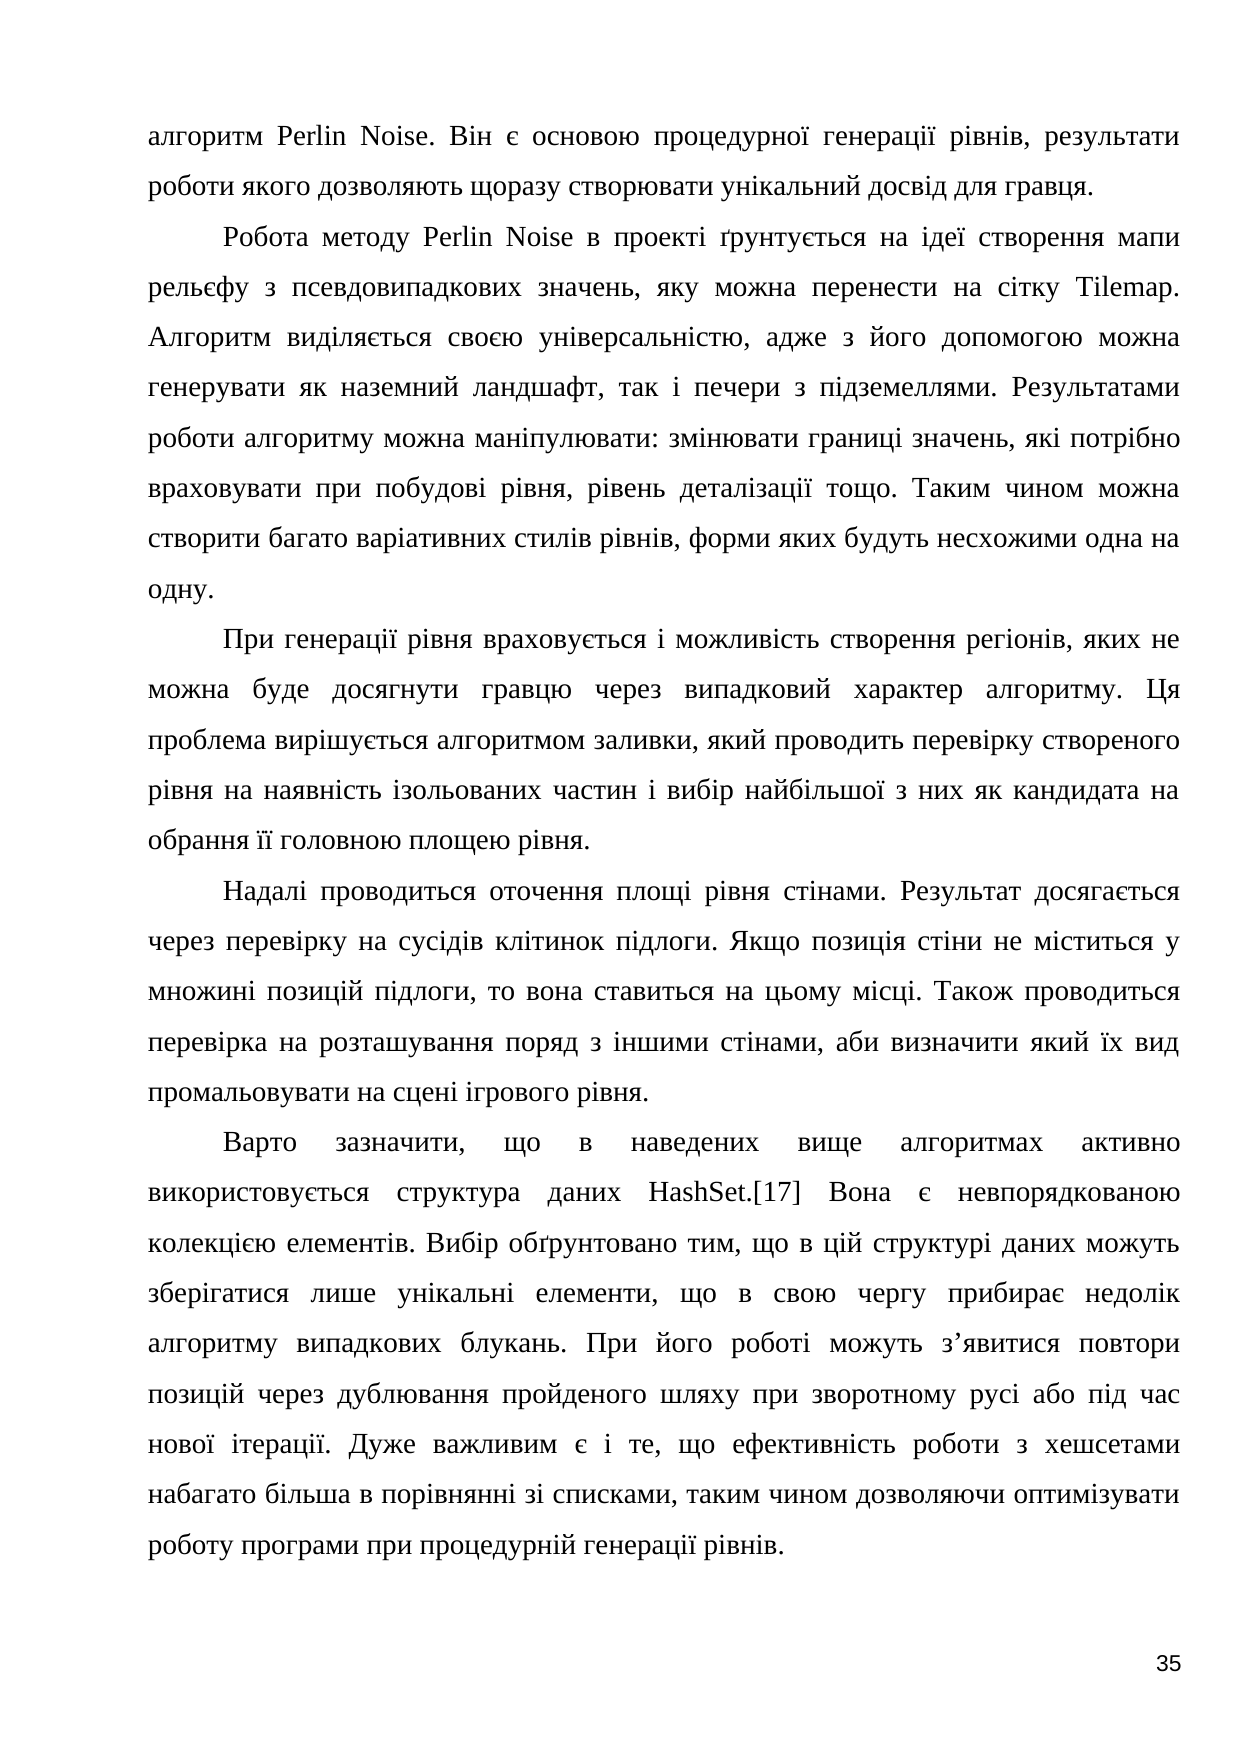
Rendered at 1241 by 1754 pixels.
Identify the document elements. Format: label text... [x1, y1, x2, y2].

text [148, 118, 1181, 202]
text Варто зазначити, що в наведених вище алгоритмах активно використовується структура даних HashSet.[17] Вона є невпорядкованою колекцією елементів. Вибір обґрунтовано тим, що в цій структурі даних можуть зберігатися лише унікальні елементи, що в свою чергу прибирає недолік алгоритму випадкових блукань. При його роботі можуть з’явитися повтори позицій через дублювання пройденого шляху при зворотному русі або під час нової ітерації. Дуже важливим є і те, що ефективність роботи з хешсетами набагато більша в порівнянні зі списками, таким чином дозволяючи оптимізувати роботу програми при процедурній генерації рівнів. [148, 1124, 1181, 1560]
text Робота методу Perlin Noise в проекті ґрунтується на ідеї створення мапи рельєфу з псевдовипадкових значень, яку можна перенести на сітку Tilemap. Алгоритм виділяється своєю універсальністю, адже з його допомогою можна генерувати як наземний ландшафт, так і печери з підземеллями. Результатами роботи алгоритму можна маніпулювати: змінювати границі значень, які потрібно враховувати при побудові рівня, рівень деталізації тощо. Таким чином можна створити багато варіативних стилів рівнів, форми яких будуть несхожими одна на одну. [148, 219, 1181, 604]
text При генерації рівня враховується і можливість створення регіонів, яких не можна буде досягнути гравцю через випадковий характер алгоритму. Ця проблема вирішується алгоритмом заливки, який проводить перевірку створеного рівня на наявність ізольованих частин і вибір найбільшої з них як кандидата на обрання її головною площею рівня. [148, 621, 1181, 856]
text Надалі проводиться оточення площі рівня стінами. Результат досягається через перевірку на сусідів клітинок підлоги. Якщо позиція стіни не міститься у множині позицій підлоги, то вона ставиться на цьому місці. Також проводиться перевірка на розташування поряд з іншими стінами, аби визначити який їх вид промальовувати на сцені ігрового рівня. [148, 873, 1181, 1107]
